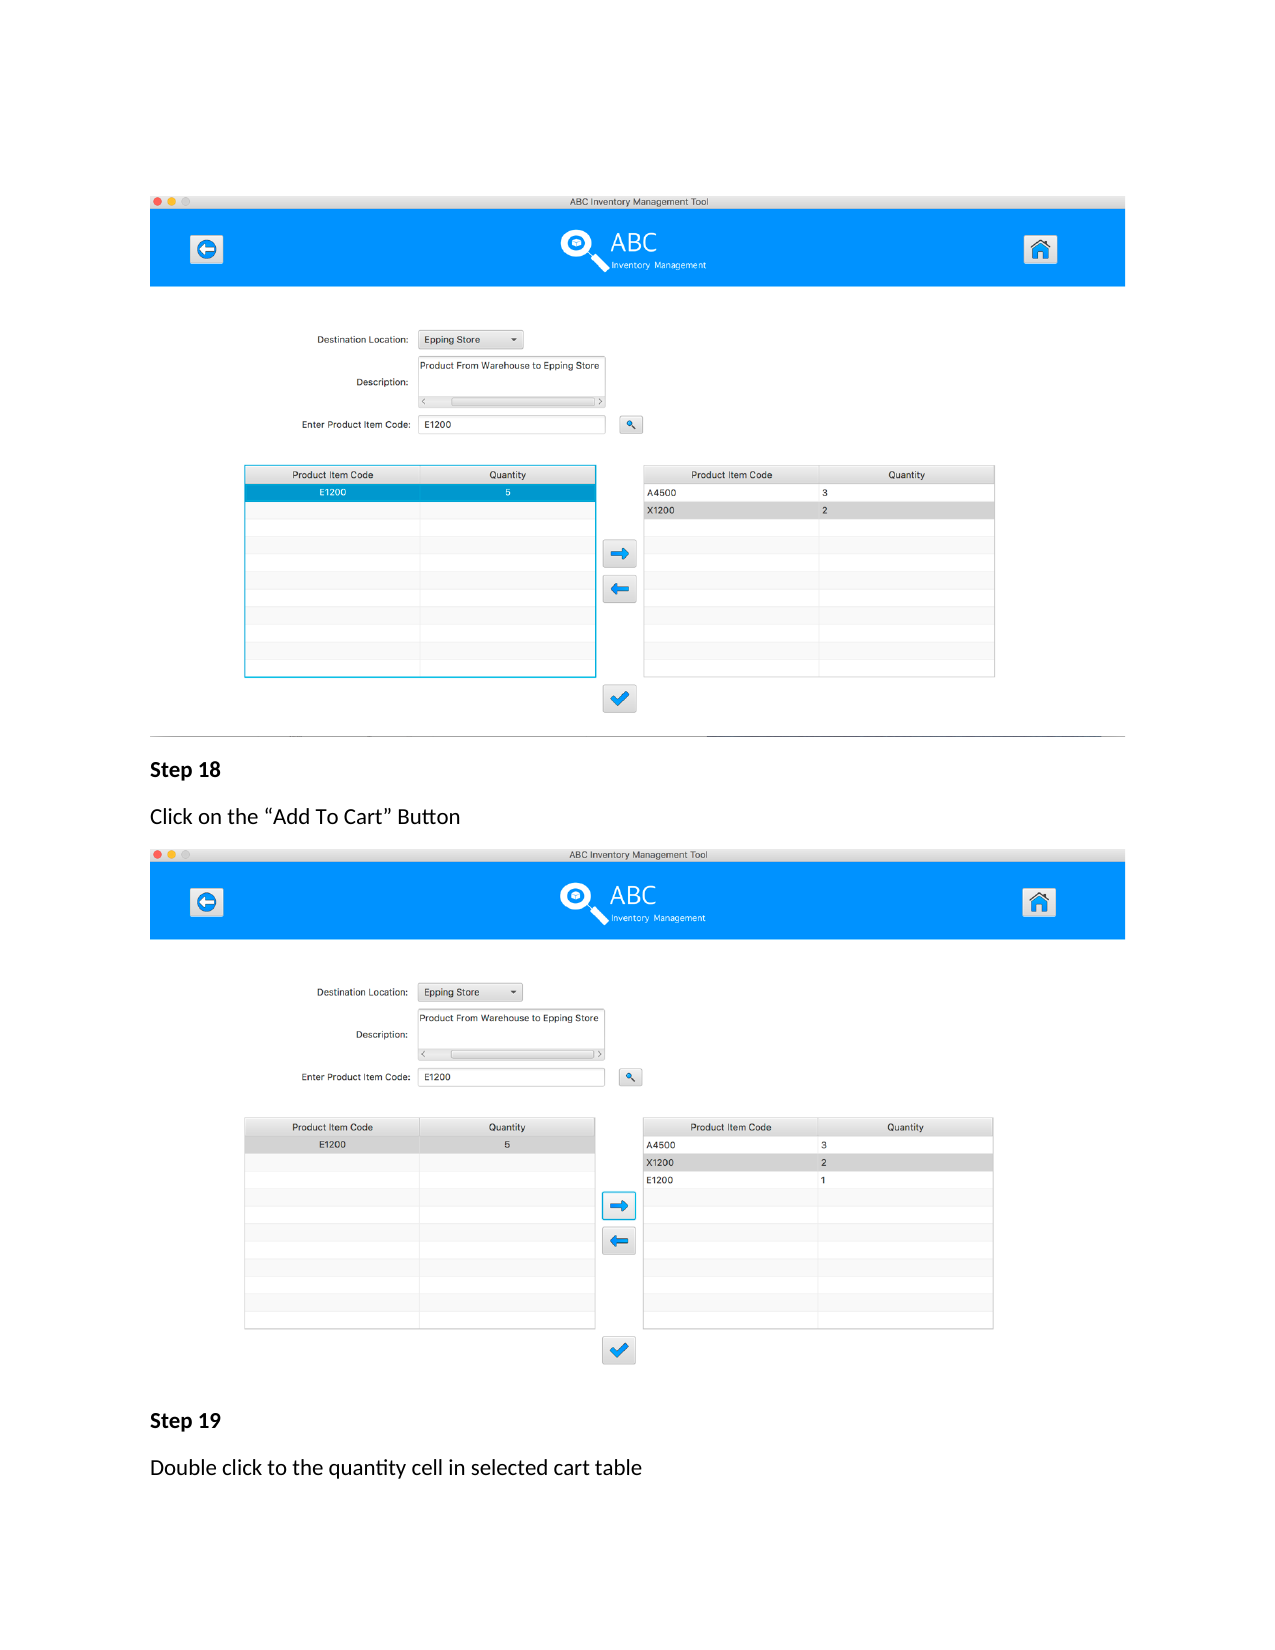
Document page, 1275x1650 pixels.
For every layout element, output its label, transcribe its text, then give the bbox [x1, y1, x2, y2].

picture [150, 196, 1125, 737]
text Step 18 [150, 756, 1125, 783]
text Step 19 [150, 1406, 1125, 1434]
text Double click to the quantity cell in selected cart table [150, 1453, 1125, 1481]
picture [150, 849, 1125, 1388]
text Click on the “Add To Cart” Button [150, 802, 1125, 830]
